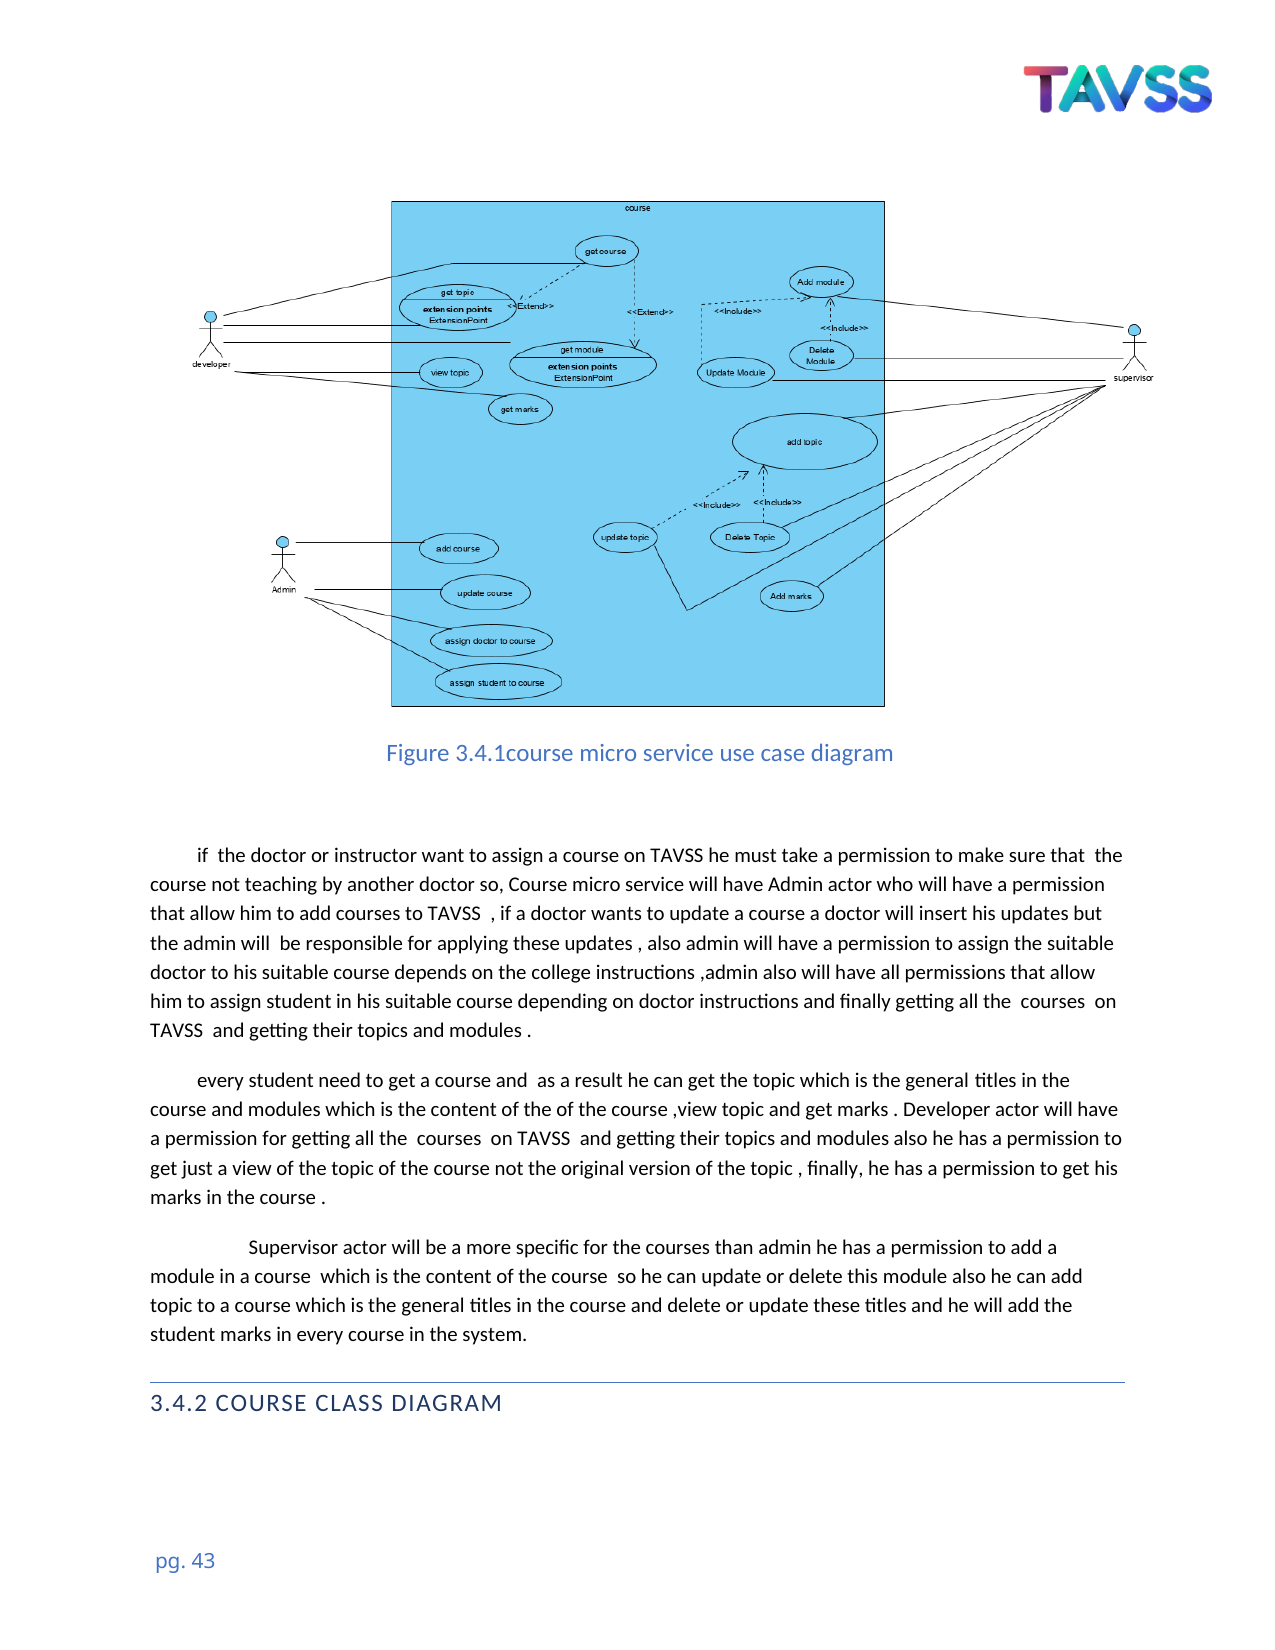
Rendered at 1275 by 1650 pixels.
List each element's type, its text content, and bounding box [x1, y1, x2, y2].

text if the doctor or instructor want to assign a course on TAVSS he must take a permission to make sure that the course not teaching by another doctor so, Course micro service will have Admin actor who will have a permission that allow him to add courses to TAVSS , if a doctor wants to update a course a doctor will insert his updates but the admin will be responsible for applying these updates , also admin will have a permission to assign the suitable doctor to his suitable course depends on the college instructions ,admin also will have all permissions that allow him to assign student in his suitable course depending on doctor instructions and finally getting all the courses on TAVSS and getting their topics and modules . [150, 842, 1125, 1043]
text every student need to get a course and as a result he can get the topic which is the general titles in the course and modules which is the content of the of the course ,view topic and get marks . Developer actor will have a permission for getting all the courses on TAVSS and getting their topics and modules also he has a permission to get just a view of the topic of the course not the original version of the topic , finally, he has a permission to get his marks in the course . [150, 1067, 1125, 1209]
text Figure 3.4.1course micro service use case diagram [262, 737, 1012, 767]
picture [1002, 41, 1236, 135]
subtitle 3.4.2 course class Diagram [150, 1383, 1125, 1418]
text Supervisor actor will be a more specific for the courses than admin he has a permission to add a module in a course which is the content of the course so he can update or delete this module also he can add topic to a course which is the general titles in the course and delete or update these titles and he will add the student marks in every course in the system. [150, 1234, 1125, 1347]
picture [150, 200, 1173, 708]
